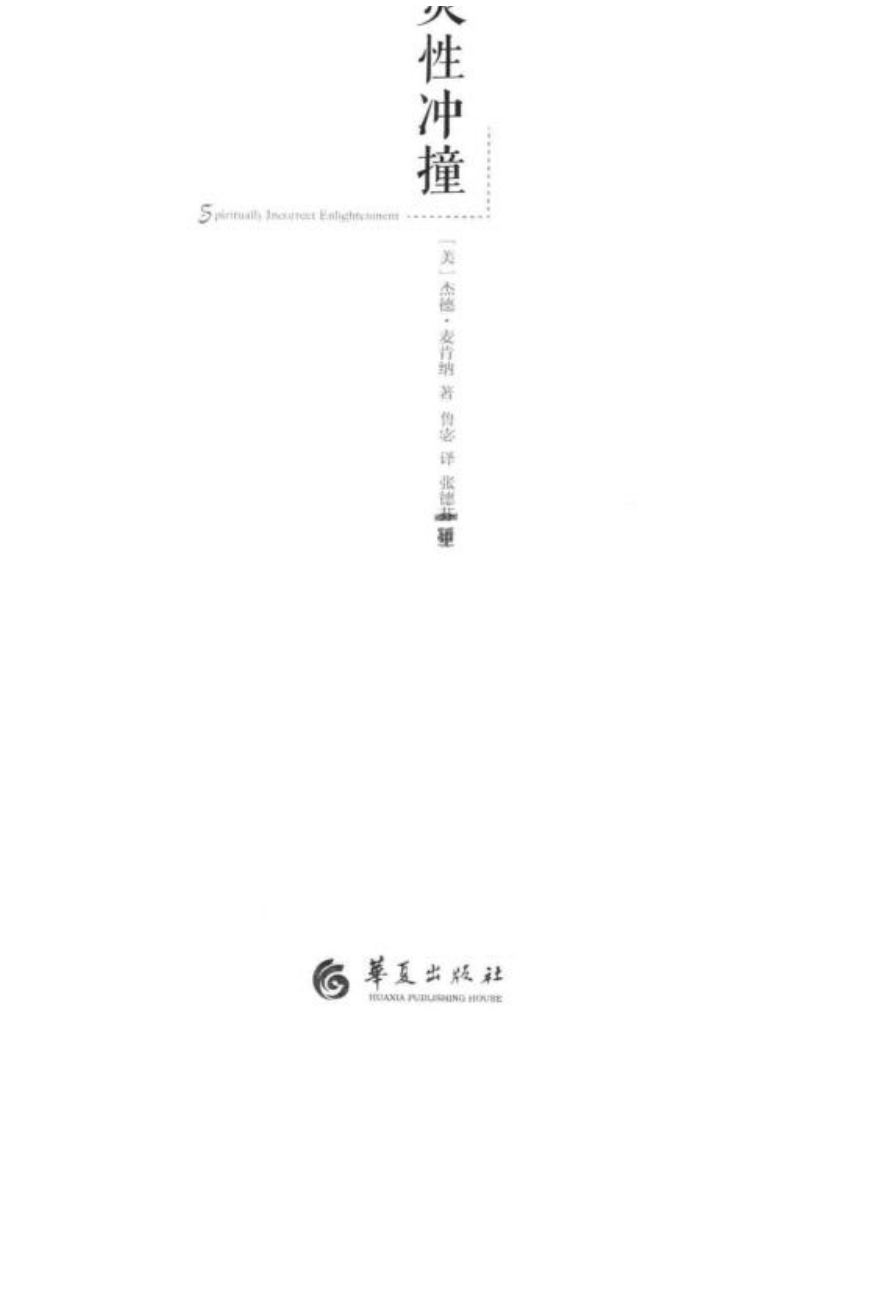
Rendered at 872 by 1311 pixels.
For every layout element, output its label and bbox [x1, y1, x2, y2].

picture [0, 6, 872, 1054]
